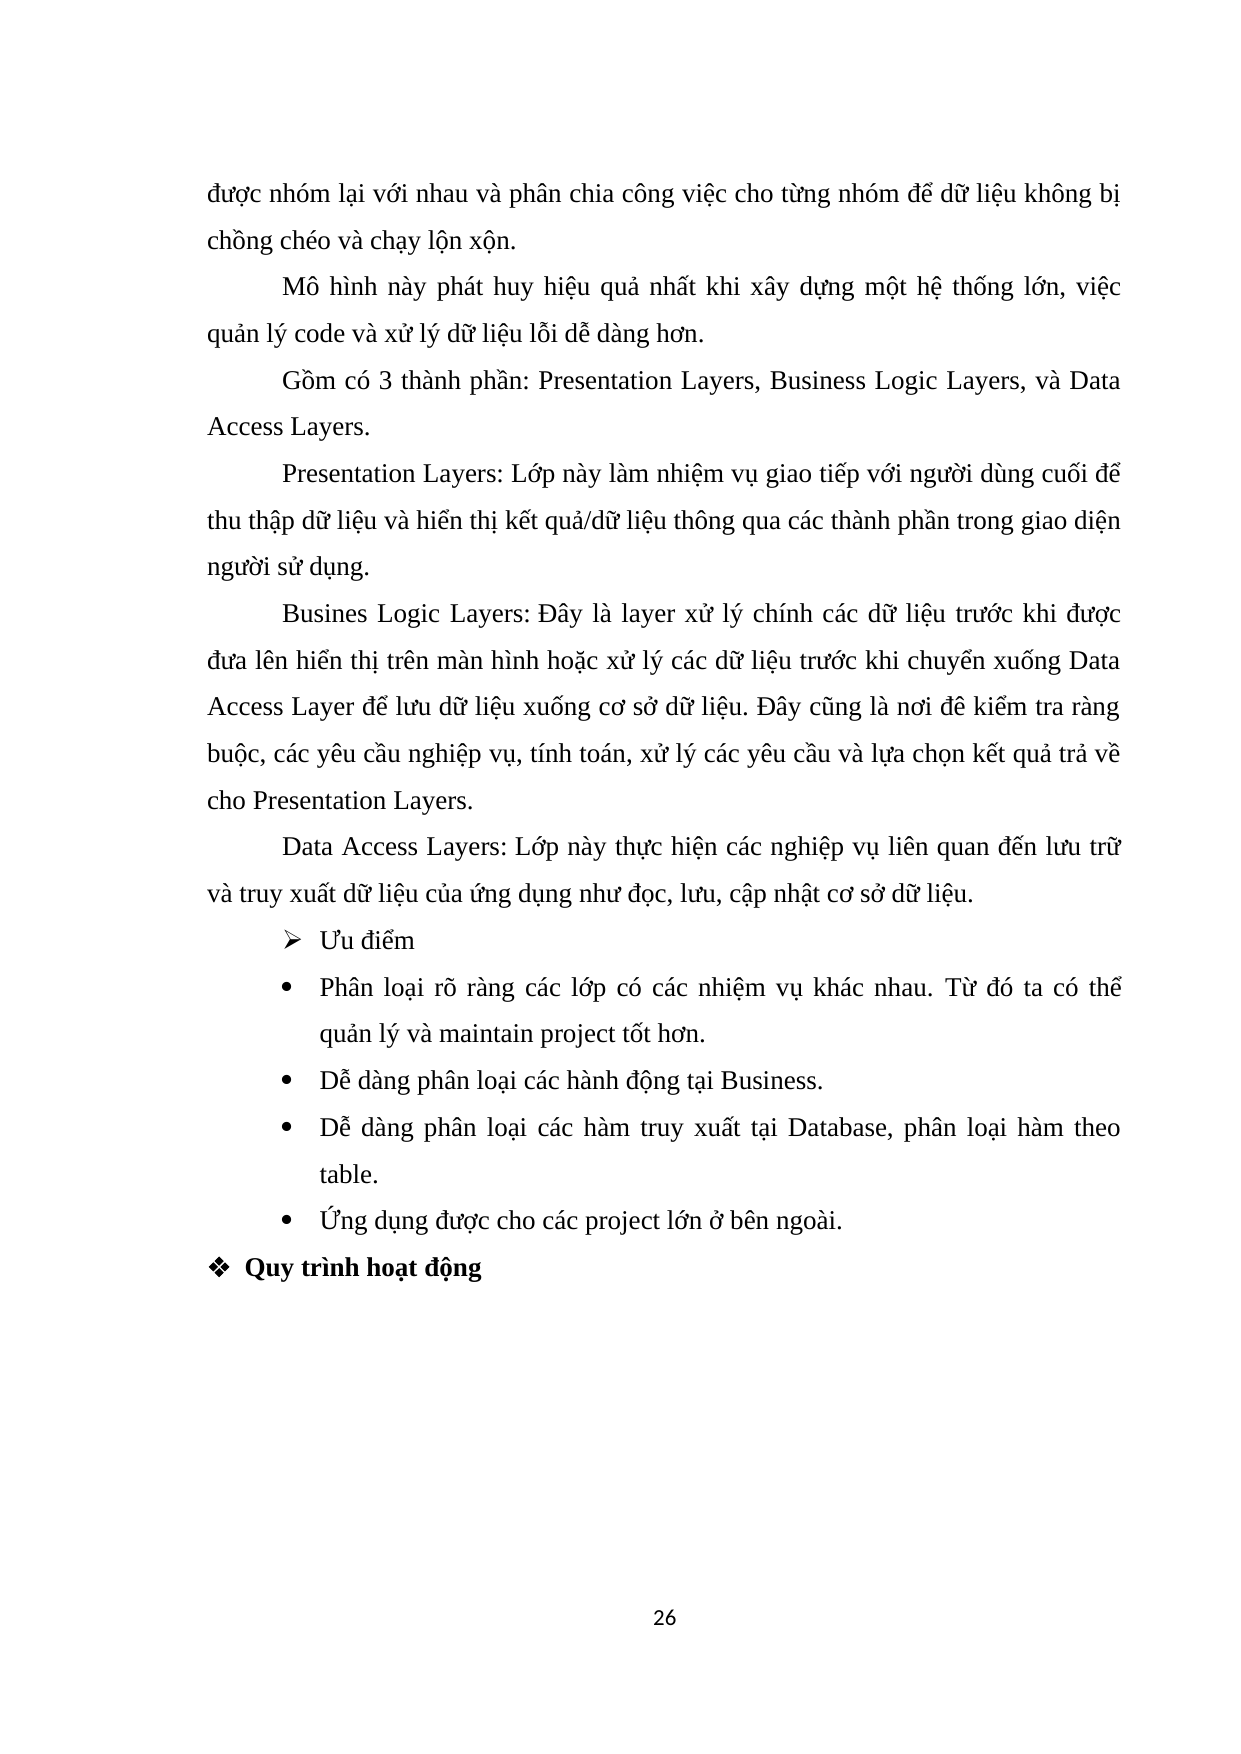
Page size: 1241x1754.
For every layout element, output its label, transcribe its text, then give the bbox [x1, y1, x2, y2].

text Gồm có 3 thành phần: Presentation Layers, Business Logic Layers, và Data Access Layers. [207, 364, 1122, 442]
text Mô hình này phát huy hiệu quả nhất khi xây dựng một hệ thống lớn, việc quản lý code và xử lý dữ liệu lỗi dễ dàng hơn. [207, 271, 1122, 348]
list Ứng dụng được cho các project lớn ở bên ngoài. [282, 1204, 1122, 1236]
list Dễ dàng phân loại các hành động tại Business. [282, 1064, 1122, 1095]
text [207, 177, 1122, 255]
text Busines Logic Layers: Đây là layer xử lý chính các dữ liệu trước khi được đưa lên hiển thị trên màn hình hoặc xử lý các dữ liệu trước khi chuyển xuống Data Access Layer để lưu dữ liệu xuống cơ sở dữ liệu. Đây cũng là nơi đê kiểm tra ràng buộc, các yêu cầu nghiệp vụ, tính toán, xử lý các yêu cầu và lựa chọn kết quả trả về cho Presentation Layers. [207, 597, 1122, 815]
text Data Access Layers: Lớp này thực hiện các nghiệp vụ liên quan đến lưu trữ và truy xuất dữ liệu của ứng dụng như đọc, lưu, cập nhật cơ sở dữ liệu. [207, 831, 1122, 908]
list Dễ dàng phân loại các hàm truy xuất tại Database, phân loại hàm theo table. [282, 1111, 1122, 1189]
list Ưu điểm [282, 924, 1122, 955]
list Phân loại rõ ràng các lớp có các nhiệm vụ khác nhau. Từ đó ta có thể quản lý và maintain project tốt hơn. [282, 971, 1122, 1049]
list Quy trình hoạt động [207, 1251, 1122, 1283]
text Presentation Layers: Lớp này làm nhiệm vụ giao tiếp với người dùng cuối để thu thập dữ liệu và hiển thị kết quả/dữ liệu thông qua các thành phần trong giao diện người sử dụng. [207, 457, 1122, 582]
